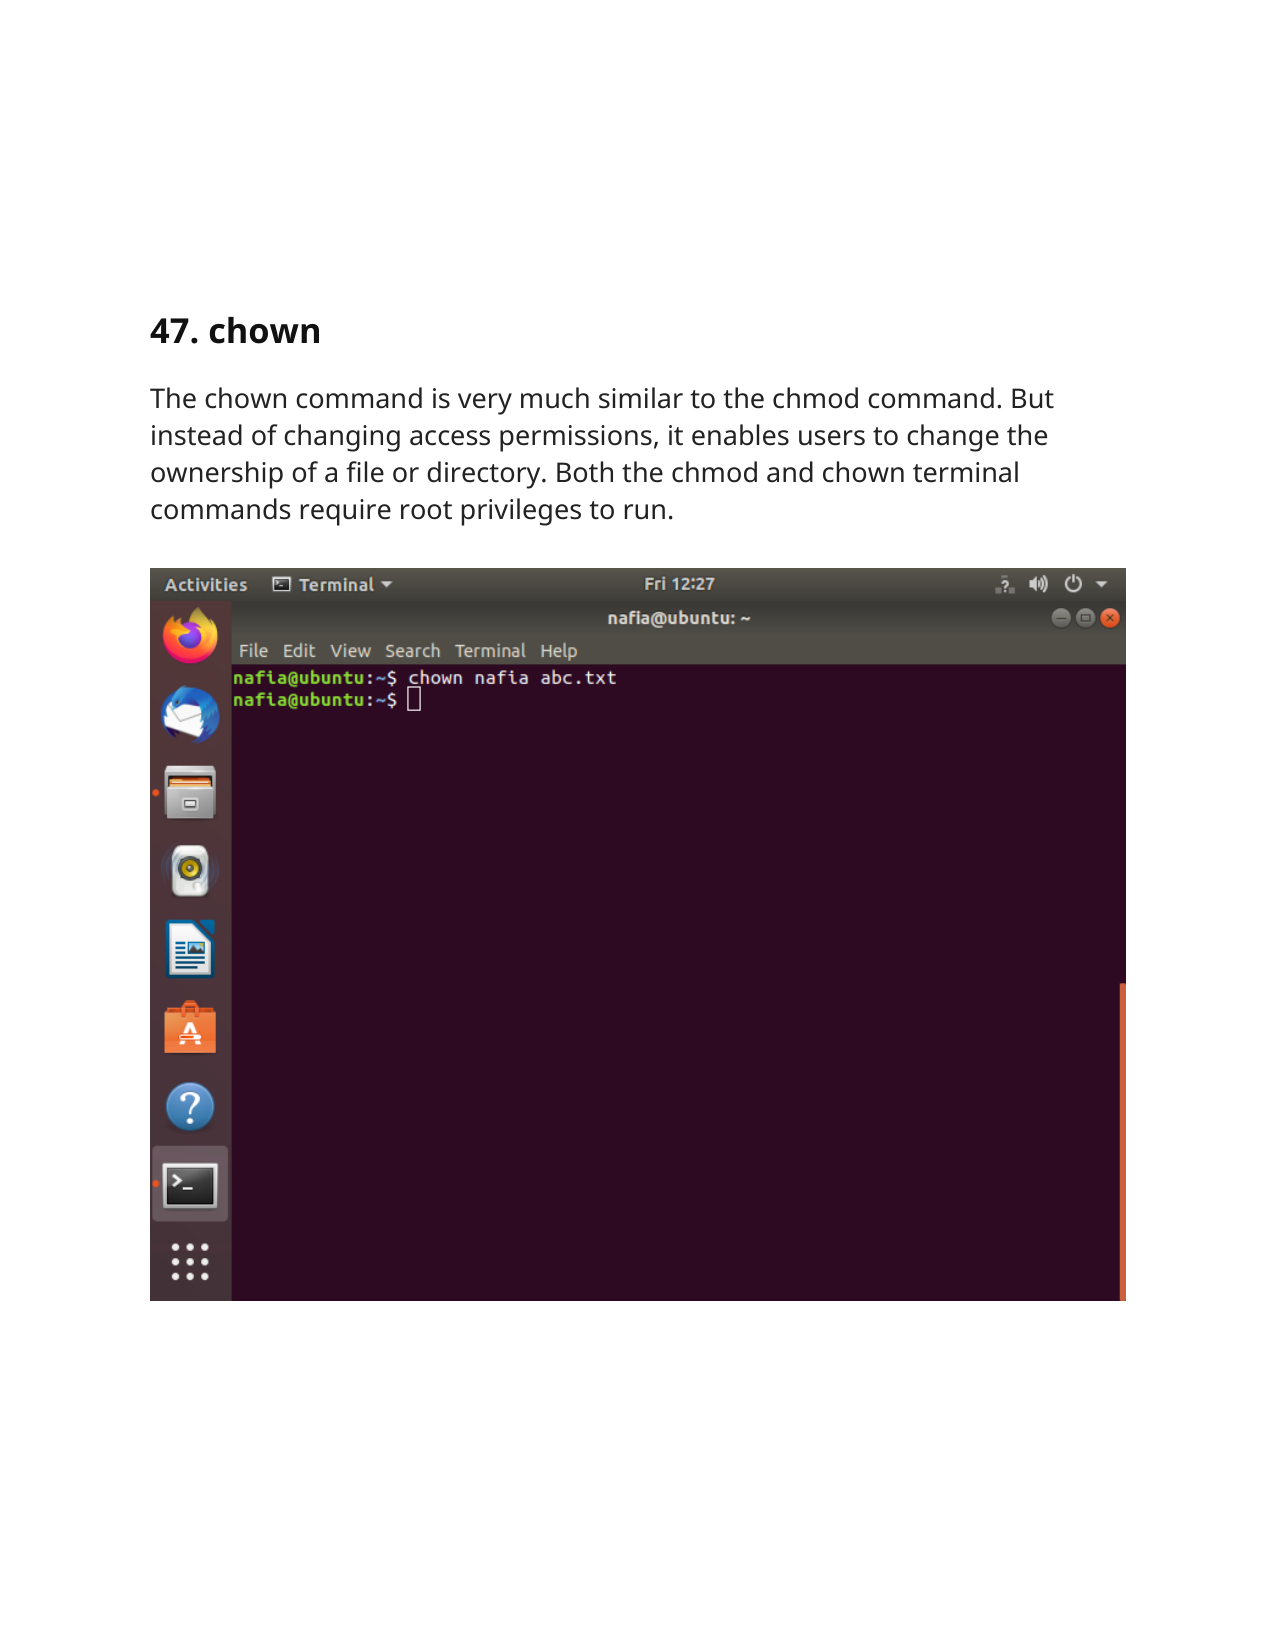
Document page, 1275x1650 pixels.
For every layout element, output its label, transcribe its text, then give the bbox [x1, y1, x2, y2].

picture [150, 568, 1126, 1301]
text 47. chown [150, 307, 1125, 353]
text The chown command is very much similar to the chmod command. But instead of changing access permissions, it enables users to change the ownership of a file or directory. Both the chmod and chown terminal commands require root privileges to run. [150, 380, 1125, 527]
